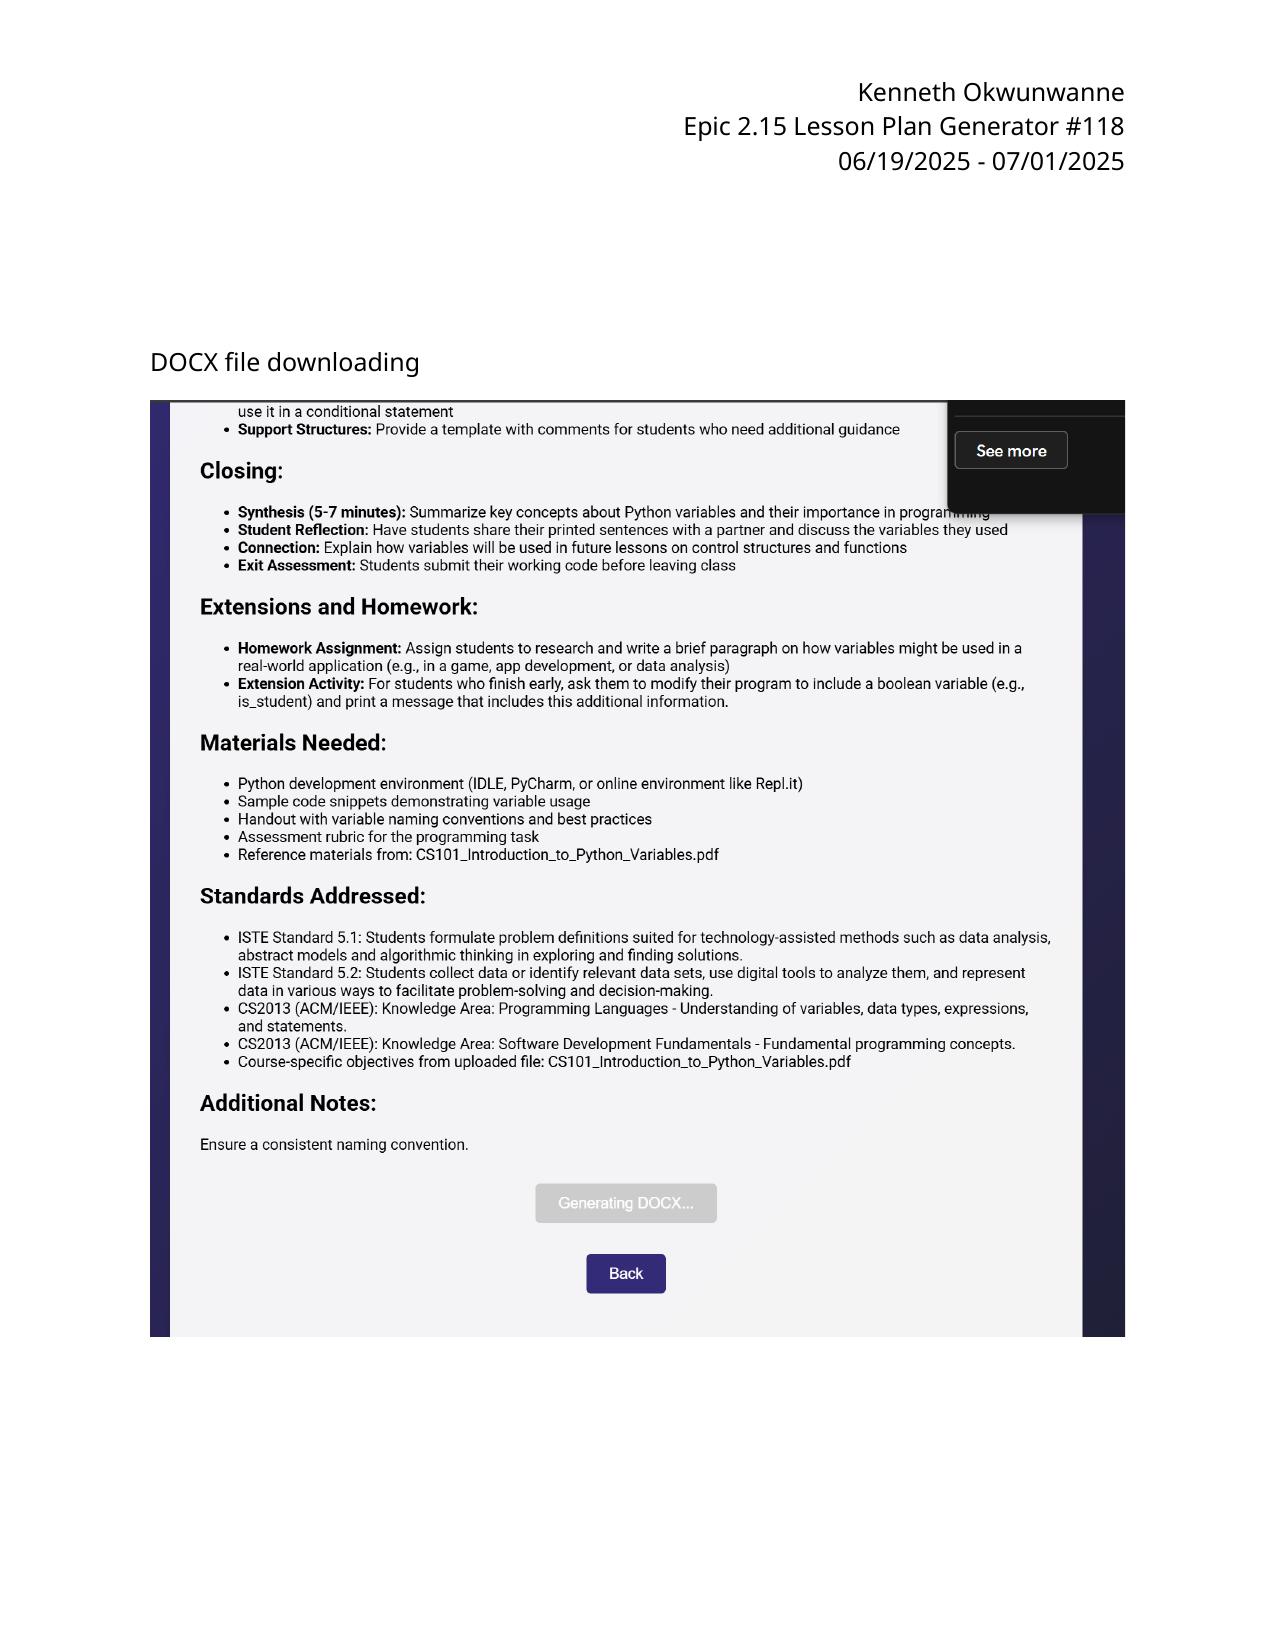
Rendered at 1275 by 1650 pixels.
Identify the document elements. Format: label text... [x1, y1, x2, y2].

picture [150, 400, 1125, 1337]
text DOCX file downloading [150, 345, 1125, 379]
